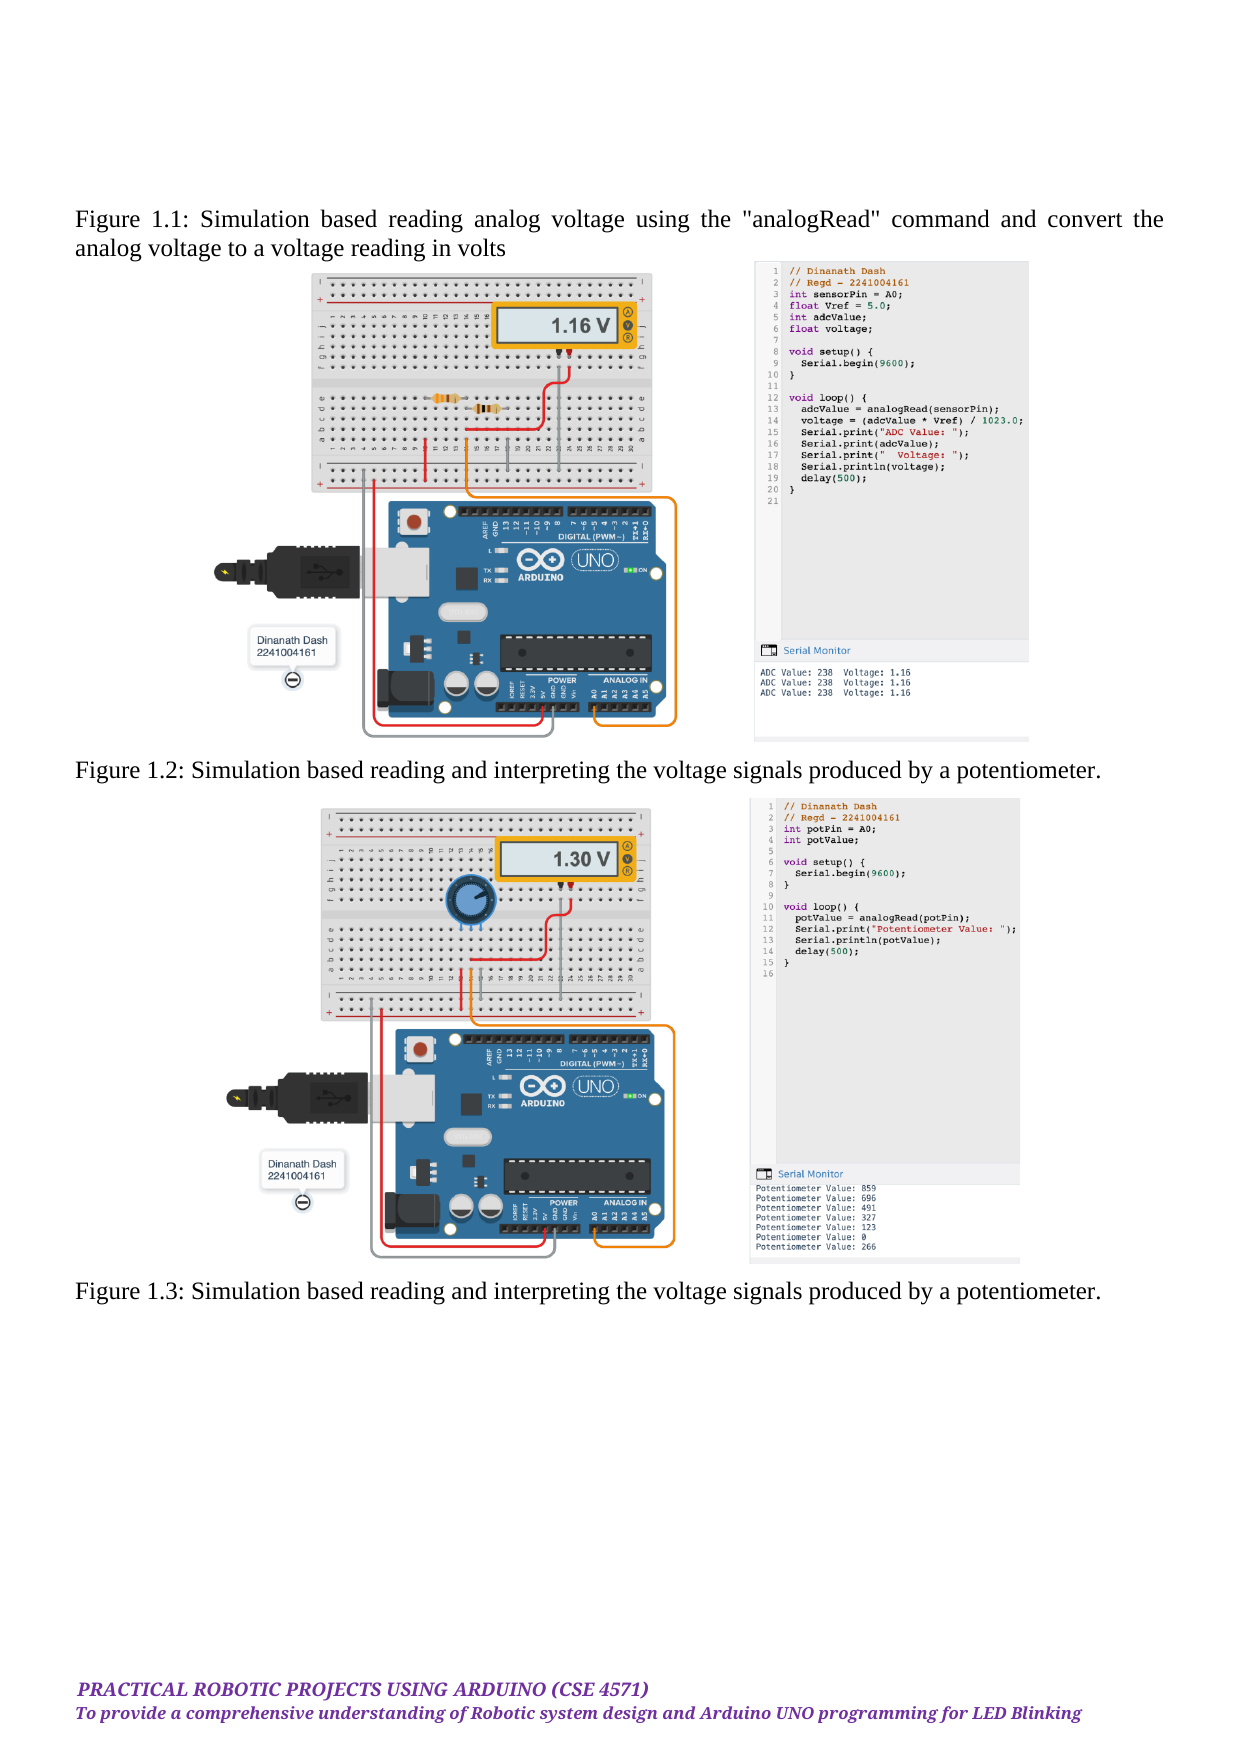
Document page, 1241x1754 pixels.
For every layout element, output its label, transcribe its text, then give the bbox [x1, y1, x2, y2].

text Figure 1.3: Simulation based reading and interpreting the voltage signals produced by a potentiometer. [75, 1276, 1165, 1305]
text Figure 1.2: Simulation based reading and interpreting the voltage signals produced by a potentiometer. [75, 755, 1165, 784]
picture [211, 261, 1029, 742]
picture [220, 798, 1021, 1264]
text Figure 1.1: Simulation based reading analog voltage using the "analogRead" command and convert the analog voltage to a voltage reading in volts [75, 204, 1165, 262]
